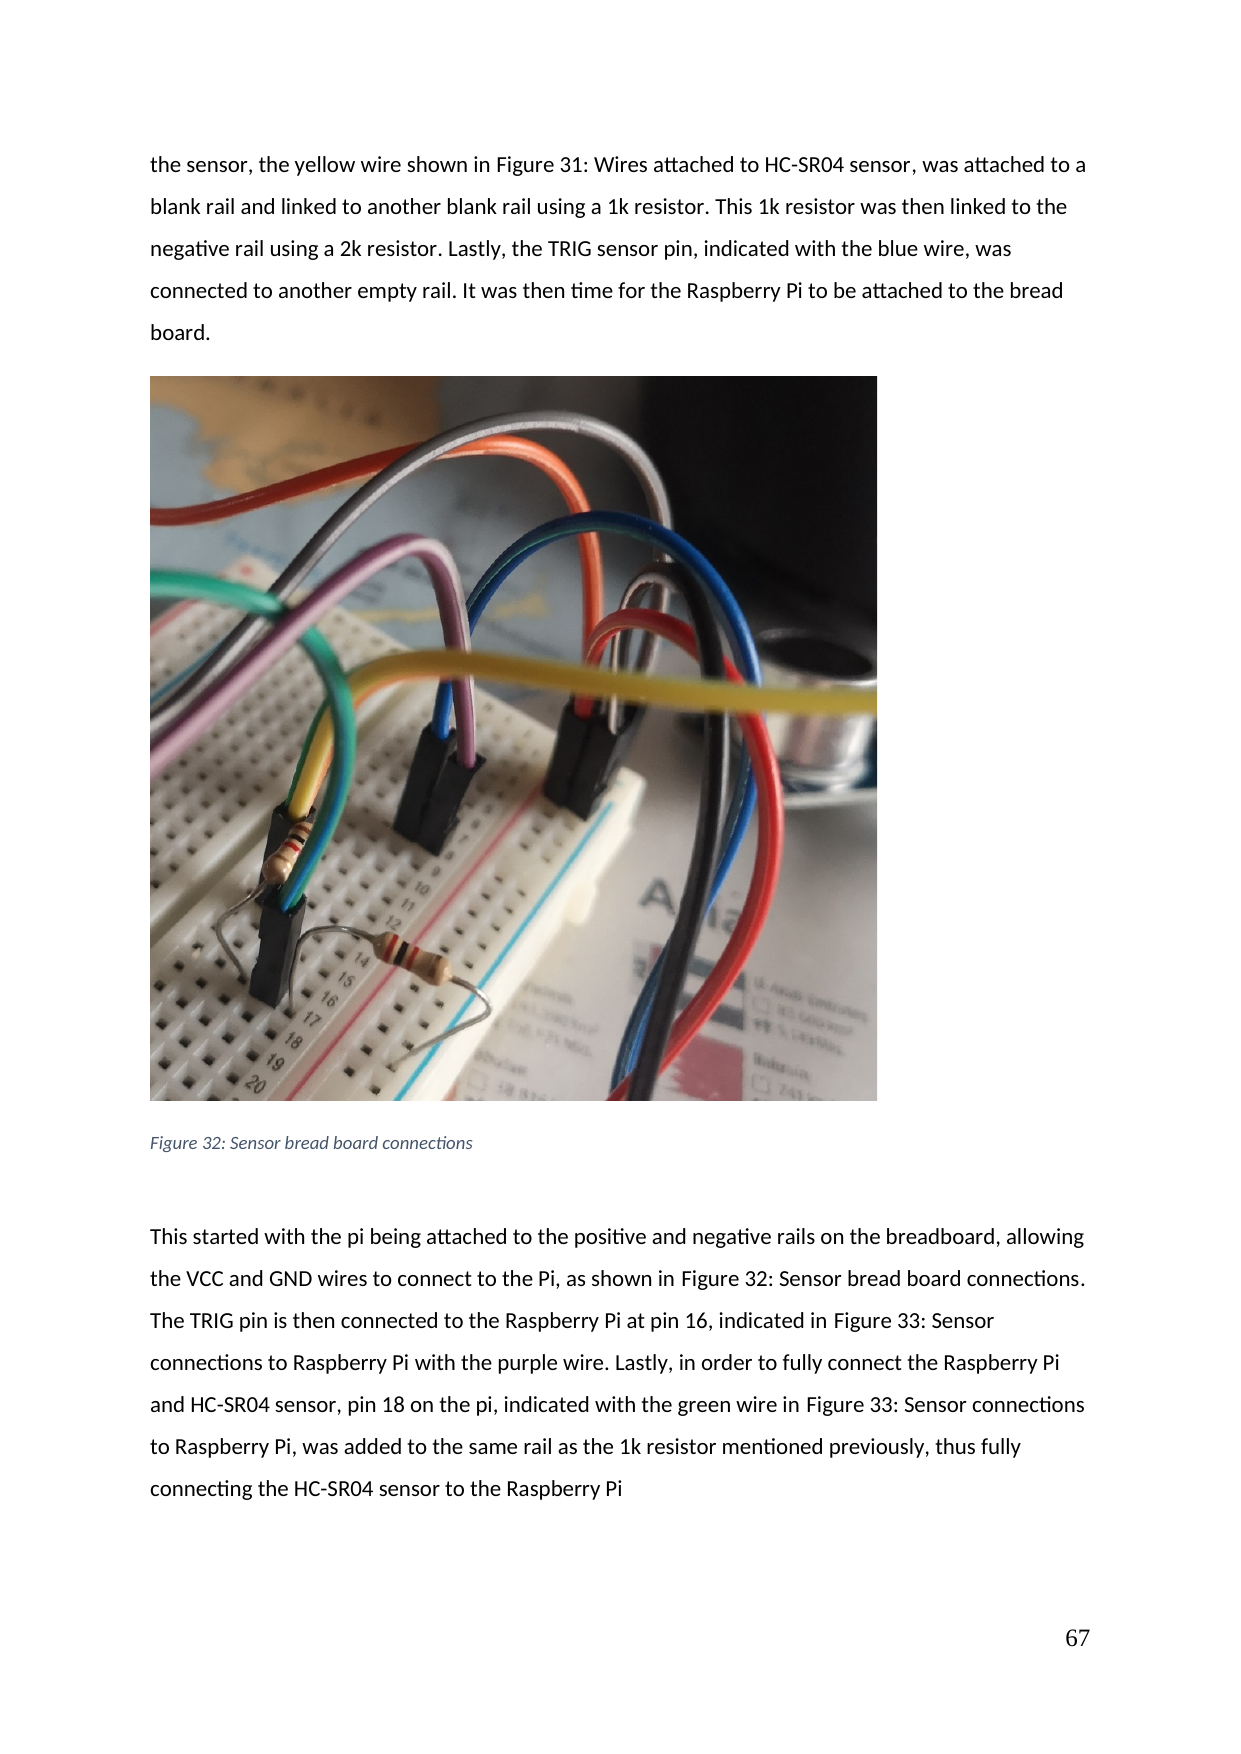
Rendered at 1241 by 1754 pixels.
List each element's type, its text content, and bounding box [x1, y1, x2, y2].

text This started with the pi being attached to the positive and negative rails on the breadboard, allowing the VCC and GND wires to connect to the Pi, as shown in Figure 32. The TRIG pin is then connected to the Raspberry Pi at pin 16, indicated in Figure 33 with the purple wire. Lastly, in order to fully connect the Raspberry Pi and HC-SR04 sensor, pin 18 on the pi, indicated with the green wire in Figure 33, was added to the same rail as the 1k resistor mentioned previously, thus fully connecting the HC-SR04 sensor to the Raspberry Pi [150, 1222, 1090, 1502]
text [150, 150, 1090, 346]
picture [150, 376, 878, 1101]
